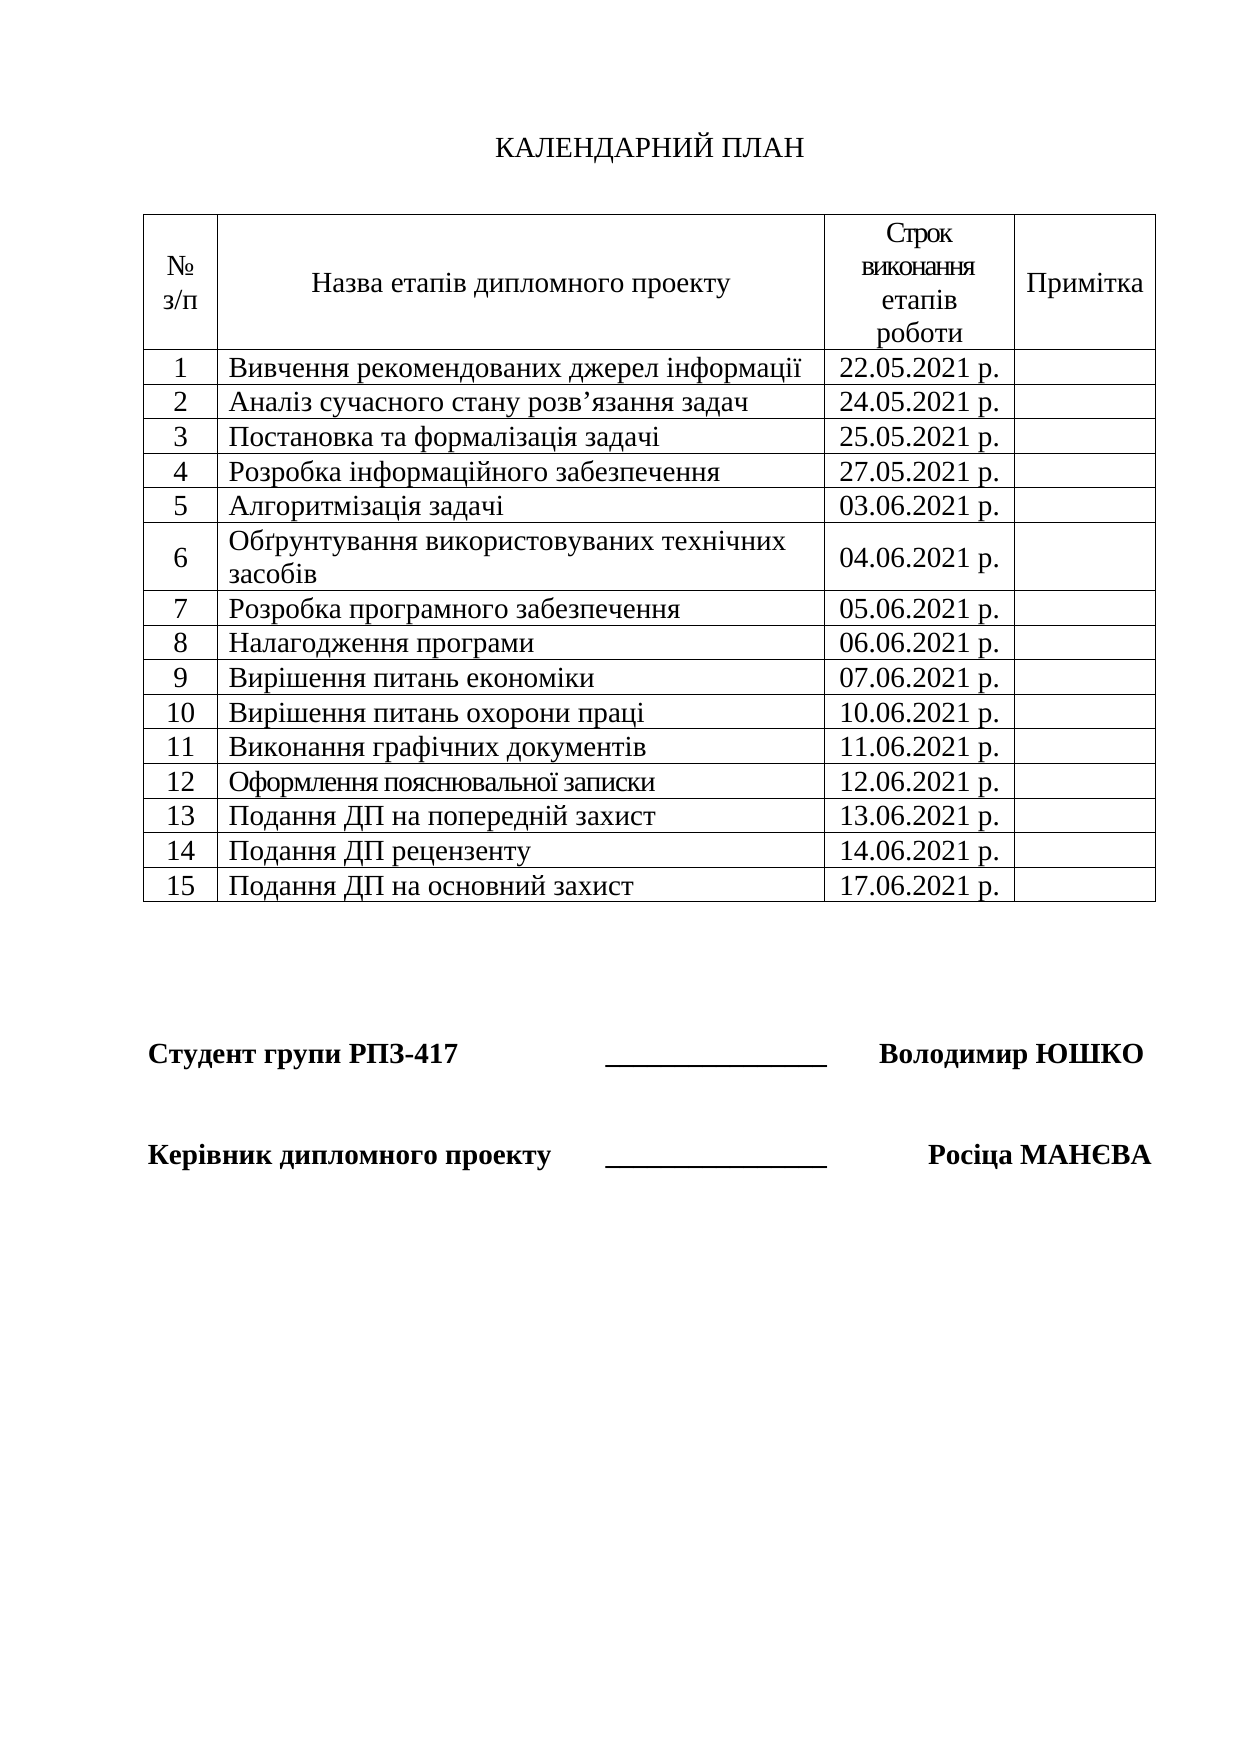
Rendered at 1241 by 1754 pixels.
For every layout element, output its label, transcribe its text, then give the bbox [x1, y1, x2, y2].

table_cell Вирішення питань економіки [218, 660, 824, 694]
table_cell [144, 660, 217, 694]
table_cell 22.05.2021 р. [825, 350, 1014, 383]
table_cell [1015, 454, 1155, 487]
table_header Строк виконання етапів роботи [825, 215, 1014, 349]
table_cell [144, 350, 217, 383]
table_cell [144, 591, 217, 624]
table_cell Подання ДП на попередній захист [218, 799, 824, 832]
table_cell 11.06.2021 р. [825, 729, 1014, 763]
table_cell [144, 385, 217, 418]
table_cell [144, 868, 217, 901]
table_cell [144, 488, 217, 522]
table_cell 12.06.2021 р. [825, 764, 1014, 797]
table_cell [1015, 350, 1155, 383]
table_cell Вивчення рекомендованих джерел інформації [218, 350, 824, 383]
table_cell Обґрунтування використовуваних технічних засобів [218, 523, 824, 590]
table_cell 14.06.2021 р. [825, 833, 1014, 867]
table_cell [1015, 764, 1155, 797]
table_cell [144, 523, 217, 590]
text Студент групи РПЗ-417 Володимир ЮШКО [148, 1036, 1152, 1070]
table_cell Подання ДП на основний захист [218, 868, 824, 901]
table_cell Вирішення питань охорони праці [218, 695, 824, 728]
table_cell 10.06.2021 р. [825, 695, 1014, 728]
table_cell [144, 729, 217, 763]
text Керівник дипломного проекту Росіца МАНЄВА [148, 1137, 1152, 1171]
table_cell [144, 454, 217, 487]
table_cell Налагодження програми [218, 626, 824, 659]
table_cell [144, 626, 217, 659]
table_header № з/п [144, 215, 217, 349]
table_cell 27.05.2021 р. [825, 454, 1014, 487]
table_cell [1015, 523, 1155, 590]
table_cell [1015, 799, 1155, 832]
table_cell [1015, 695, 1155, 728]
table_cell 05.06.2021 р. [825, 591, 1014, 624]
table_cell [1015, 419, 1155, 453]
table_cell [144, 764, 217, 797]
table_cell Аналіз сучасного стану розв’язання задач [218, 385, 824, 418]
table_cell Розробка інформаційного забезпечення [218, 454, 824, 487]
table_cell 04.06.2021 р. [825, 523, 1014, 590]
table_header Примітка [1015, 215, 1155, 349]
table_cell [1015, 626, 1155, 659]
table_cell 25.05.2021 р. [825, 419, 1014, 453]
table_cell 24.05.2021 р. [825, 385, 1014, 418]
table_cell 06.06.2021 р. [825, 626, 1014, 659]
table_cell [1015, 488, 1155, 522]
table_cell [1015, 385, 1155, 418]
table_cell [1015, 591, 1155, 624]
table_cell [1015, 833, 1155, 867]
table_cell [1015, 868, 1155, 901]
table_cell [144, 799, 217, 832]
table_cell Подання ДП рецензенту [218, 833, 824, 867]
table_cell 07.06.2021 р. [825, 660, 1014, 694]
table_cell [1015, 660, 1155, 694]
table_cell 13.06.2021 р. [825, 799, 1014, 832]
table_cell Виконання графічних документів [218, 729, 824, 763]
table_cell [1015, 729, 1155, 763]
table_cell 03.06.2021 р. [825, 488, 1014, 522]
table_cell Розробка програмного забезпечення [218, 591, 824, 624]
table_cell Оформлення пояснювальної записки [218, 764, 824, 797]
table_cell [144, 695, 217, 728]
table_header Назва етапів дипломного проекту [218, 215, 824, 349]
table_cell [144, 833, 217, 867]
table_cell Постановка та формалізація задачі [218, 419, 824, 453]
table_cell Алгоритмізація задачі [218, 488, 824, 522]
table_cell 17.06.2021 р. [825, 868, 1014, 901]
text Календарний план [148, 130, 1152, 163]
table_cell [144, 419, 217, 453]
